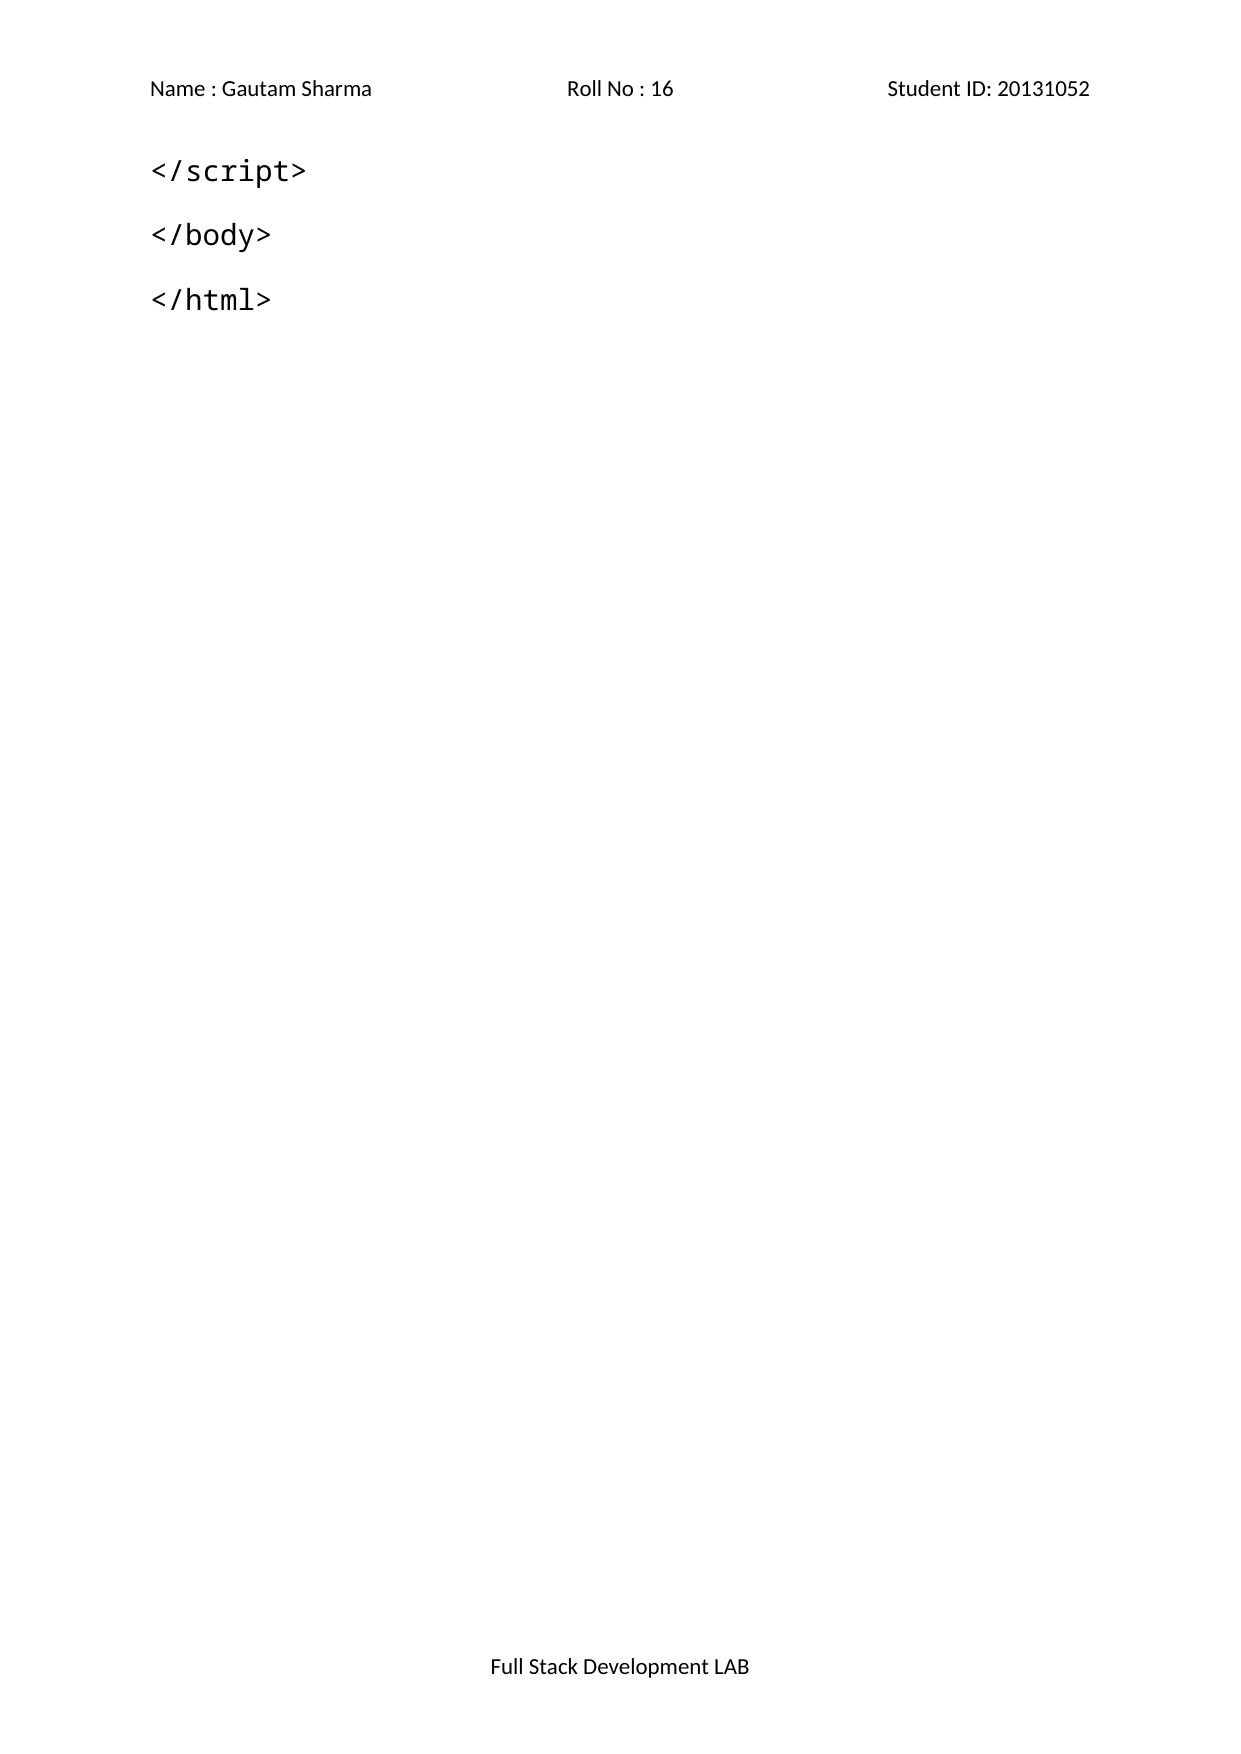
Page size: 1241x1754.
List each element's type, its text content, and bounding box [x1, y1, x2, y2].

text </body> [150, 215, 1090, 254]
text </html> [150, 279, 1090, 319]
text </script> [150, 150, 1090, 190]
